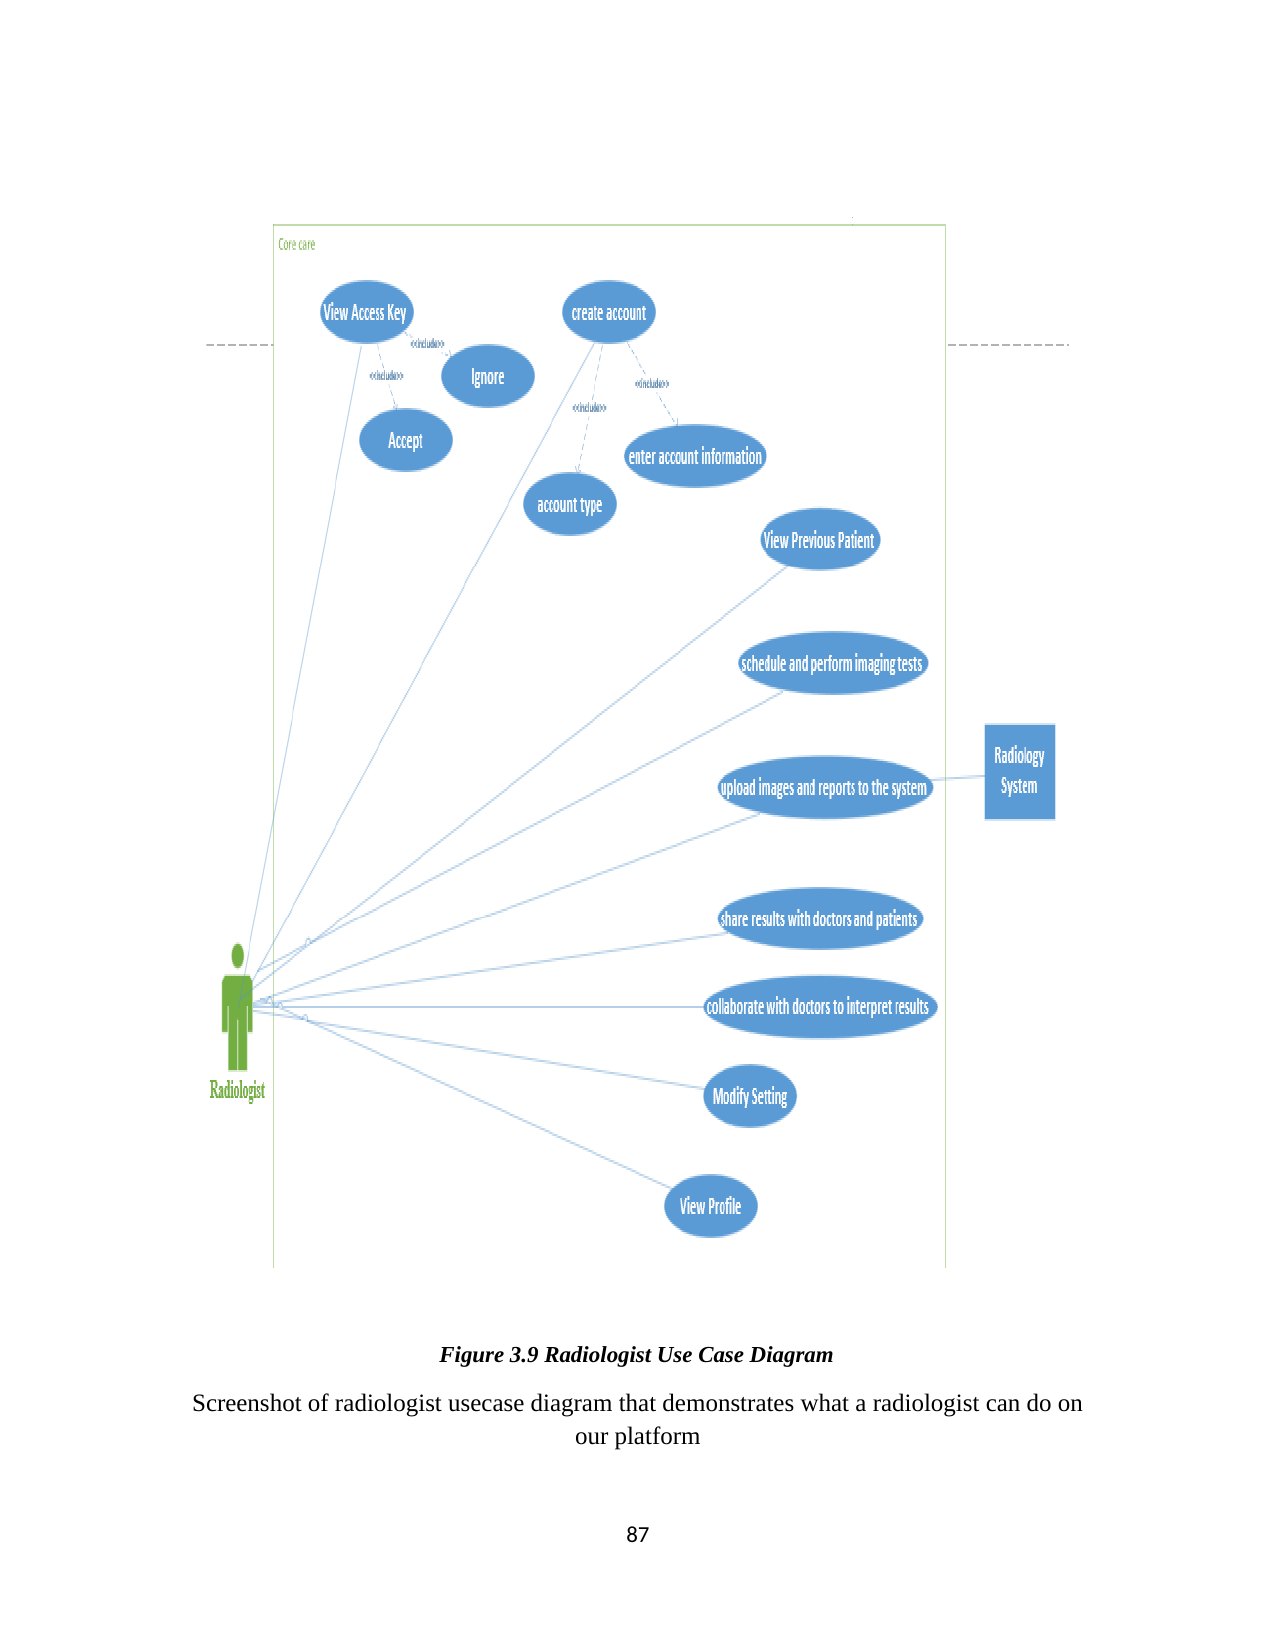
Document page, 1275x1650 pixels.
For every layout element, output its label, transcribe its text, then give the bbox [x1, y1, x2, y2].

text Screenshot of radiologist usecase diagram that demonstrates what a radiologist can do on our platform [187, 1388, 1087, 1450]
text Figure 3.9 Radiologist Use Case Diagram [187, 1341, 1087, 1368]
picture [206, 217, 1069, 1268]
